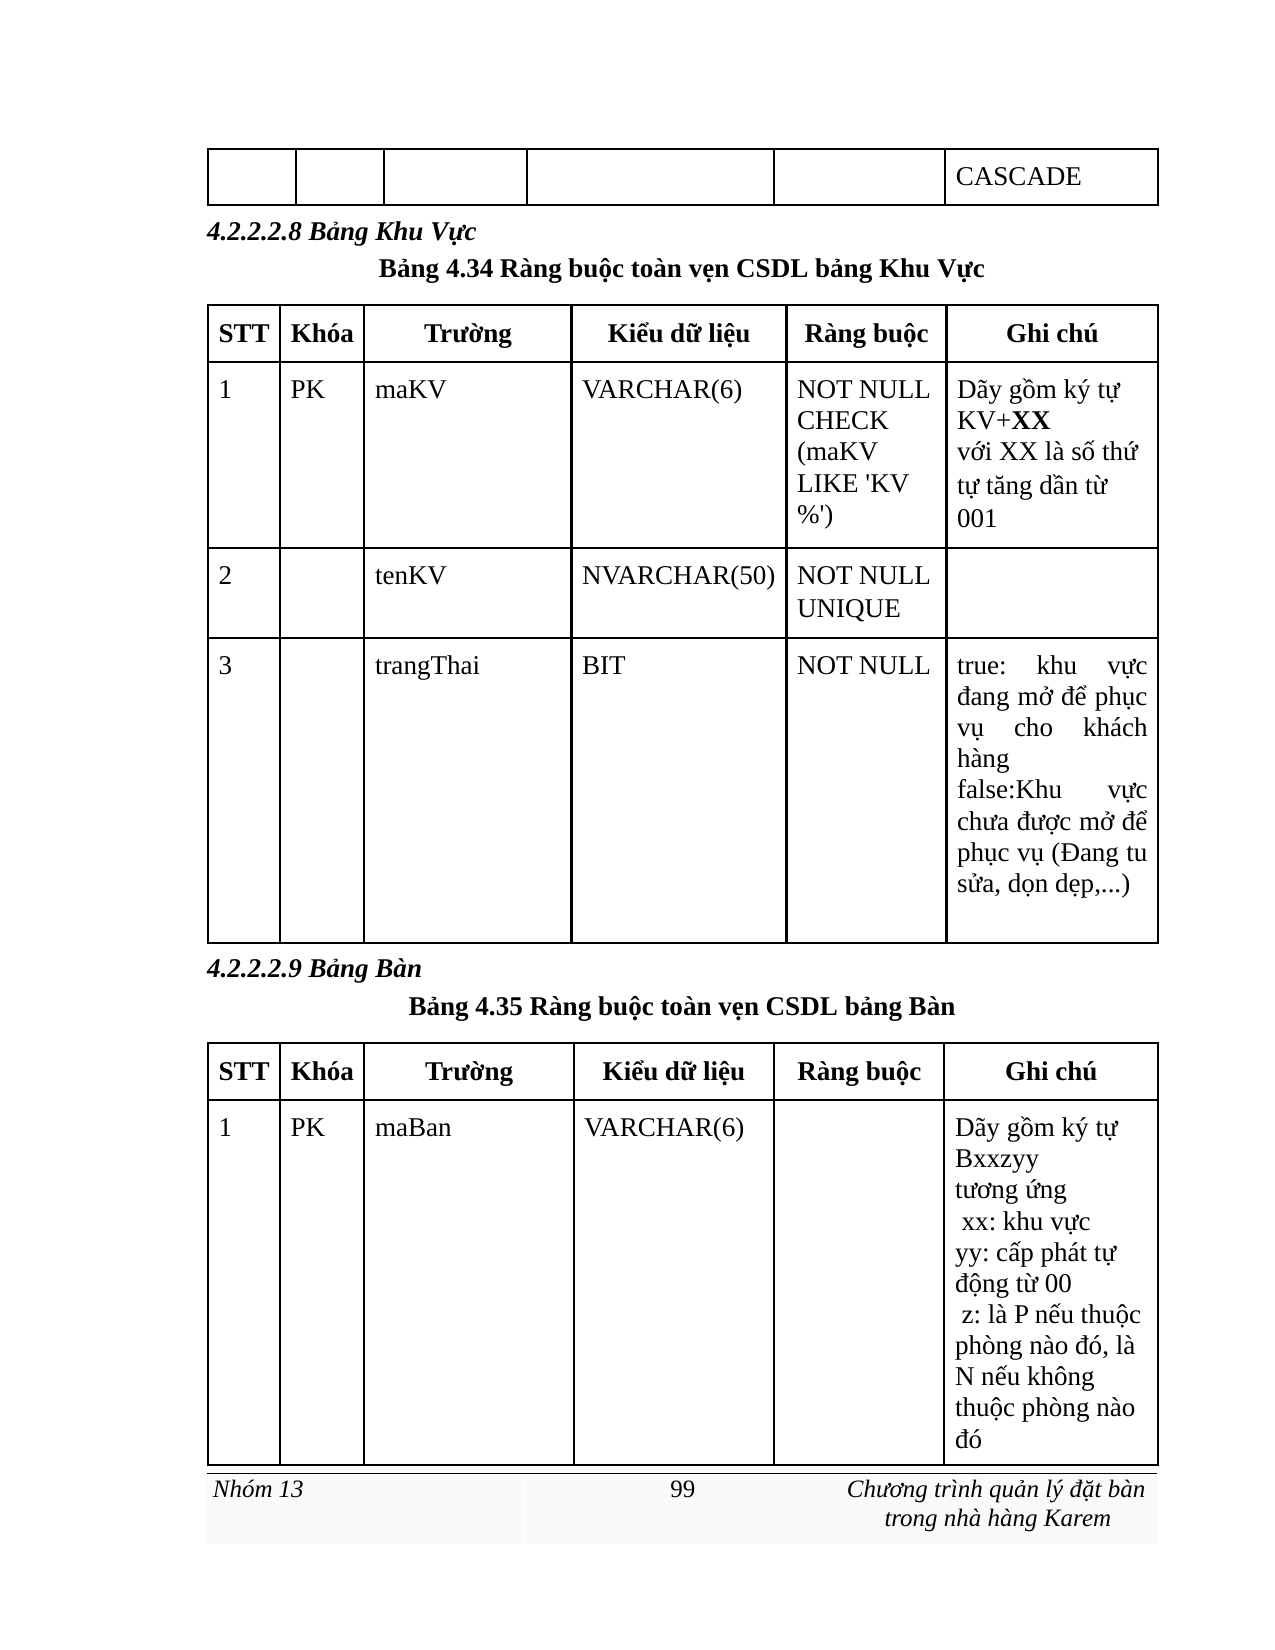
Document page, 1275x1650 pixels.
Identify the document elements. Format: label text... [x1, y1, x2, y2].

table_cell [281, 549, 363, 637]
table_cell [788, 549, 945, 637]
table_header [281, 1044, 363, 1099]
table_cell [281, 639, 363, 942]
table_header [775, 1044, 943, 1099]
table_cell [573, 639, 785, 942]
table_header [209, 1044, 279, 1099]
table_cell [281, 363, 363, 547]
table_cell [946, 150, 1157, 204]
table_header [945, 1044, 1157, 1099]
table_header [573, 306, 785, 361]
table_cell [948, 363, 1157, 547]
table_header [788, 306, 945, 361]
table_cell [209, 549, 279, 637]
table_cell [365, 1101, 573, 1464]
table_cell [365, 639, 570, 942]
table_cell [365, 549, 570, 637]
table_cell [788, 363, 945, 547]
subtitle Bảng Bàn [207, 953, 1157, 984]
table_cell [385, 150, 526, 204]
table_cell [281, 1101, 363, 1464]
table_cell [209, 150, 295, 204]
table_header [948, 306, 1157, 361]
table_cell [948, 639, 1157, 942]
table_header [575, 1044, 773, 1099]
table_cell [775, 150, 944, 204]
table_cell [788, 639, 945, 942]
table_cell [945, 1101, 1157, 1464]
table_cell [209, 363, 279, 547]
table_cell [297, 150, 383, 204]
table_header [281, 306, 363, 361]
subtitle Bảng Khu Vực [207, 214, 1157, 246]
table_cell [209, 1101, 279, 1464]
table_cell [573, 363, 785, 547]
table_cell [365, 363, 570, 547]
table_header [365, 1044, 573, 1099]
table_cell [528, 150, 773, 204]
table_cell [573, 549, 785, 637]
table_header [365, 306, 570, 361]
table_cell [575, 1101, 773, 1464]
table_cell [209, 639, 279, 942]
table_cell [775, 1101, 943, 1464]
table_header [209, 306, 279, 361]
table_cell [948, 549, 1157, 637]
